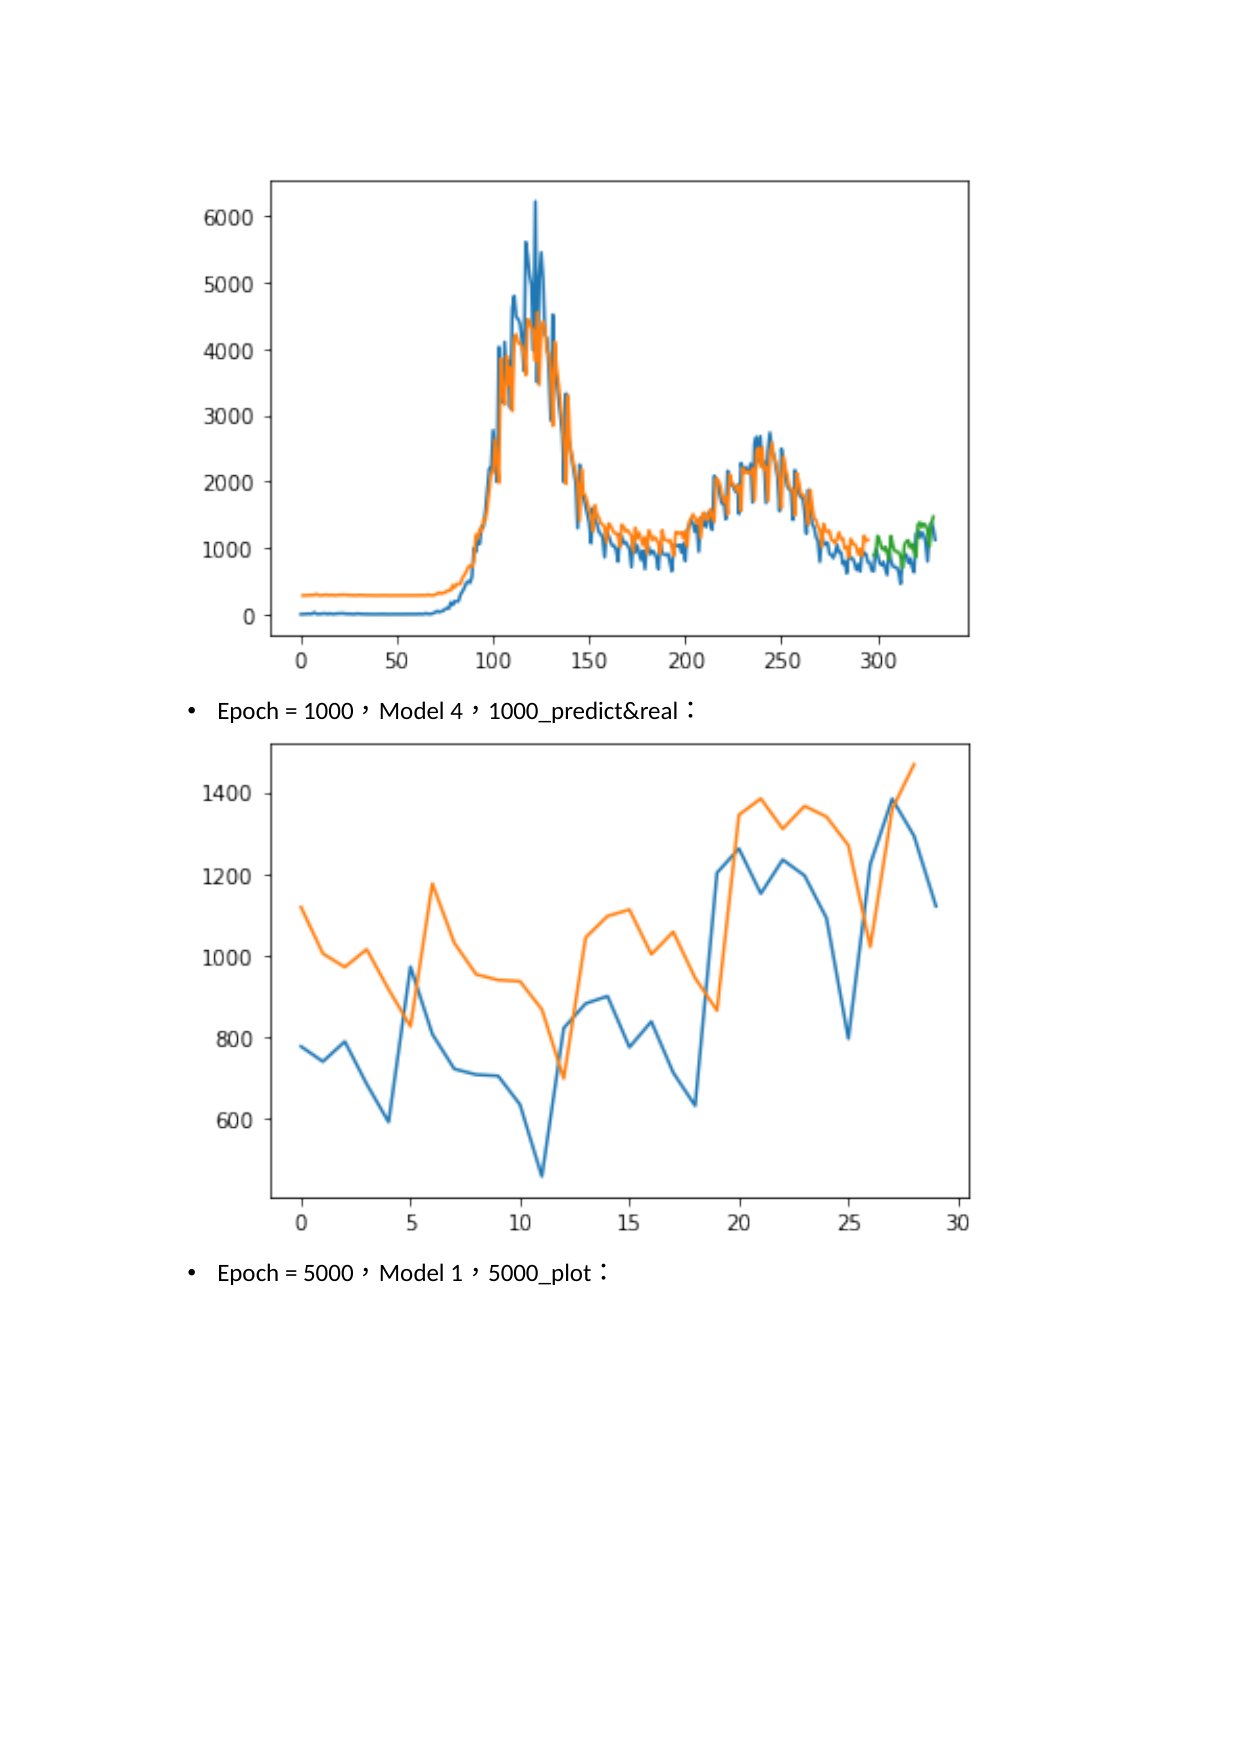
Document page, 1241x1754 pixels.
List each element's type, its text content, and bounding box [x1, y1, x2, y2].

picture [187, 168, 981, 686]
list Epoch = 1000，Model 4，1000_predict&real： [187, 689, 1053, 727]
list Epoch = 5000，Model 1，5000_plot： [187, 1252, 1053, 1289]
picture [187, 731, 986, 1248]
